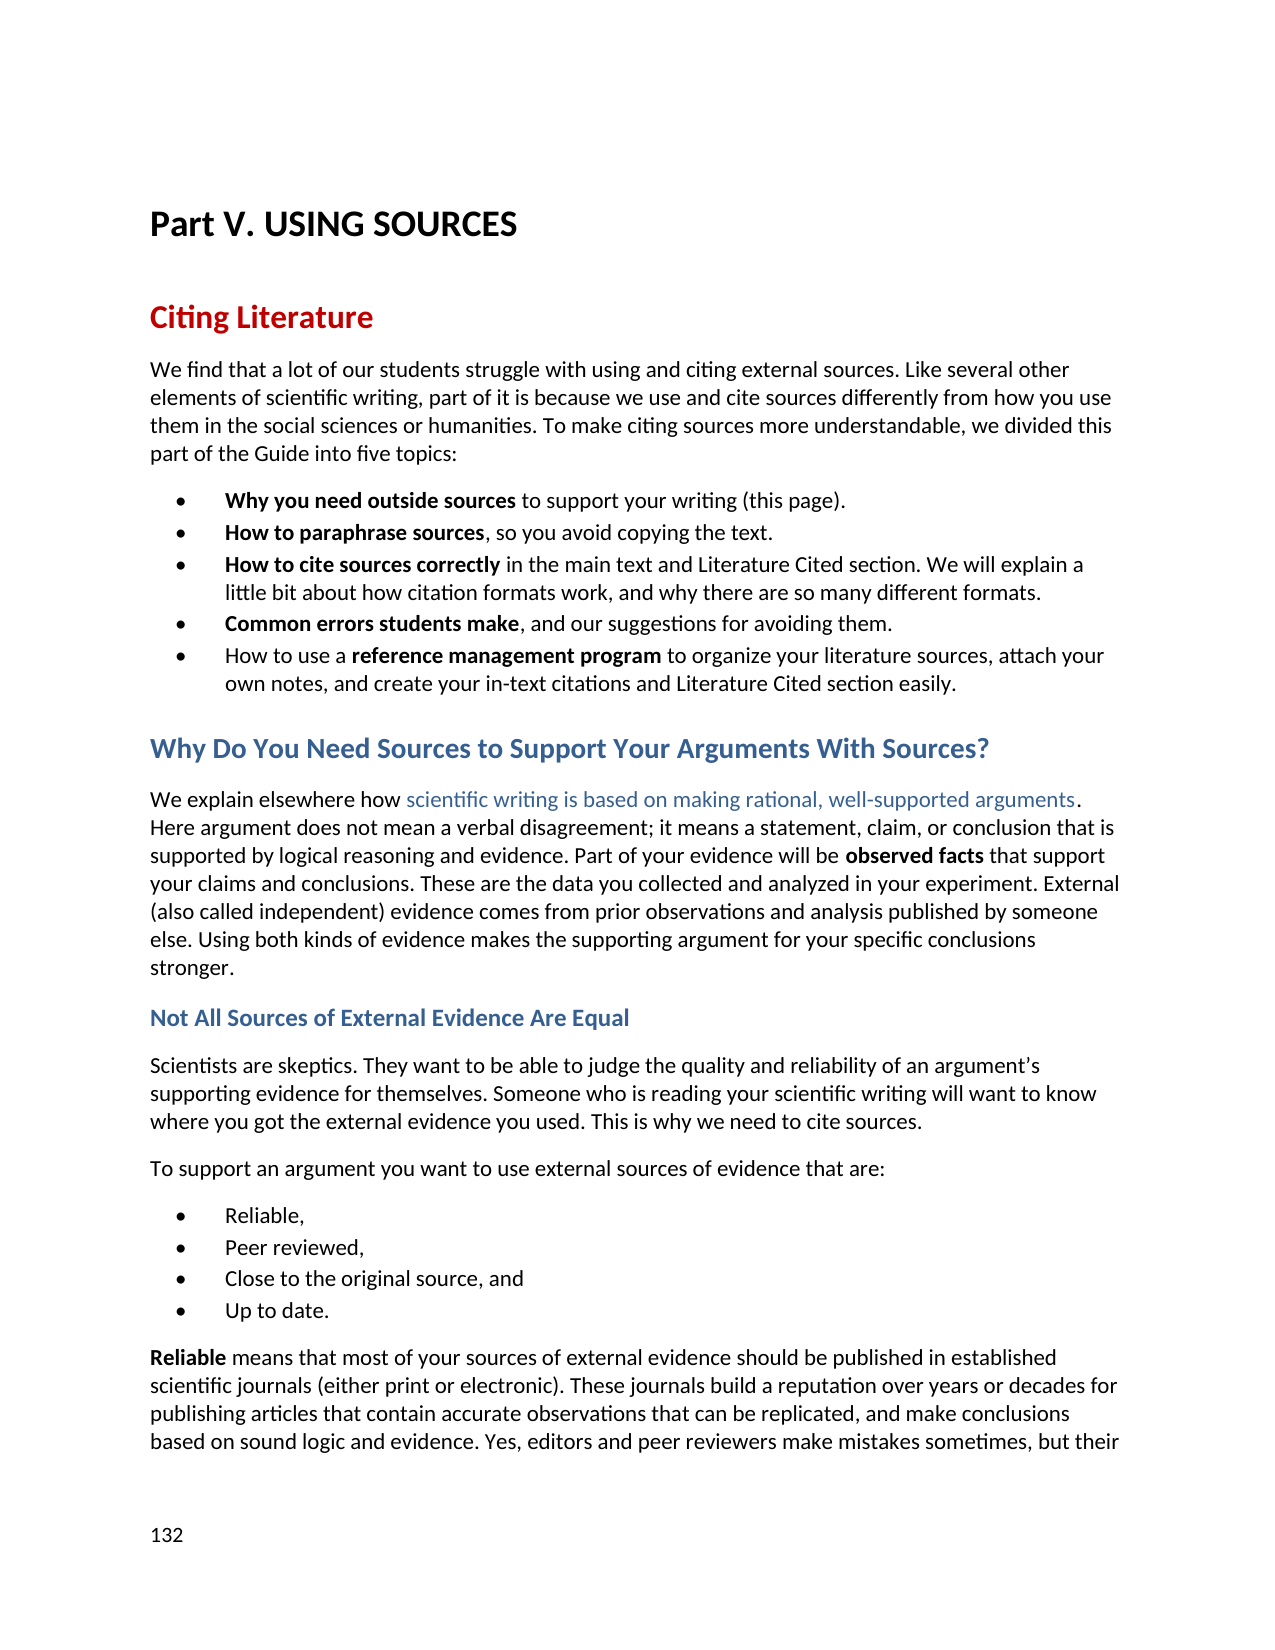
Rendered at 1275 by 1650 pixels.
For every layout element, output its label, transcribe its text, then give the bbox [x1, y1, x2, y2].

subtitle Why Do You Need Sources to Support Your Arguments With Sources? [150, 731, 1125, 766]
list How to paraphrase sources, so you avoid copying the text. [175, 518, 1125, 546]
subtitle Not All Sources of External Evidence Are Equal [150, 1002, 1125, 1032]
list Common errors students make, and our suggestions for avoiding them. [175, 609, 1125, 637]
list How to use a reference management program to organize your literature sources, attach your own notes, and create your in-text citations and Literature Cited section easily. [175, 641, 1125, 697]
text Scientists are skeptics. They want to be able to judge the quality and reliability of an argument’s supporting evidence for themselves. Someone who is reading your scientific writing will want to know where you got the external evidence you used. This is why we need to cite sources. [150, 1051, 1125, 1135]
subtitle Citing Literature [150, 296, 1125, 337]
list How to cite sources correctly in the main text and Literature Cited section. We will explain a little bit about how citation formats work, and why there are so many different formats. [175, 550, 1125, 606]
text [150, 1343, 1125, 1455]
list Why you need outside sources to support your writing (this page). [175, 486, 1125, 514]
list Reliable, [175, 1201, 1125, 1229]
list Up to date. [175, 1296, 1125, 1324]
text To support an argument you want to use external sources of evidence that are: [150, 1154, 1125, 1182]
list Close to the original source, and [175, 1264, 1125, 1292]
list Peer reviewed, [175, 1233, 1125, 1261]
text We explain elsewhere how scientific writing is based on making rational, well-supported arguments. Here argument does not mean a verbal disagreement; it means a statement, claim, or conclusion that is supported by logical reasoning and evidence. Part of your evidence will be observed facts that support your claims and conclusions. These are the data you collected and analyzed in your experiment. External (also called independent) evidence comes from prior observations and analysis published by someone else. Using both kinds of evidence makes the supporting argument for your specific conclusions stronger. [150, 785, 1125, 981]
text We find that a lot of our students struggle with using and citing external sources. Like several other elements of scientific writing, part of it is because we use and cite sources differently from how you use them in the social sciences or humanities. To make citing sources more understandable, we divided this part of the Guide into five topics: [150, 355, 1125, 467]
subtitle Part V. USING SOURCES [150, 200, 1125, 246]
